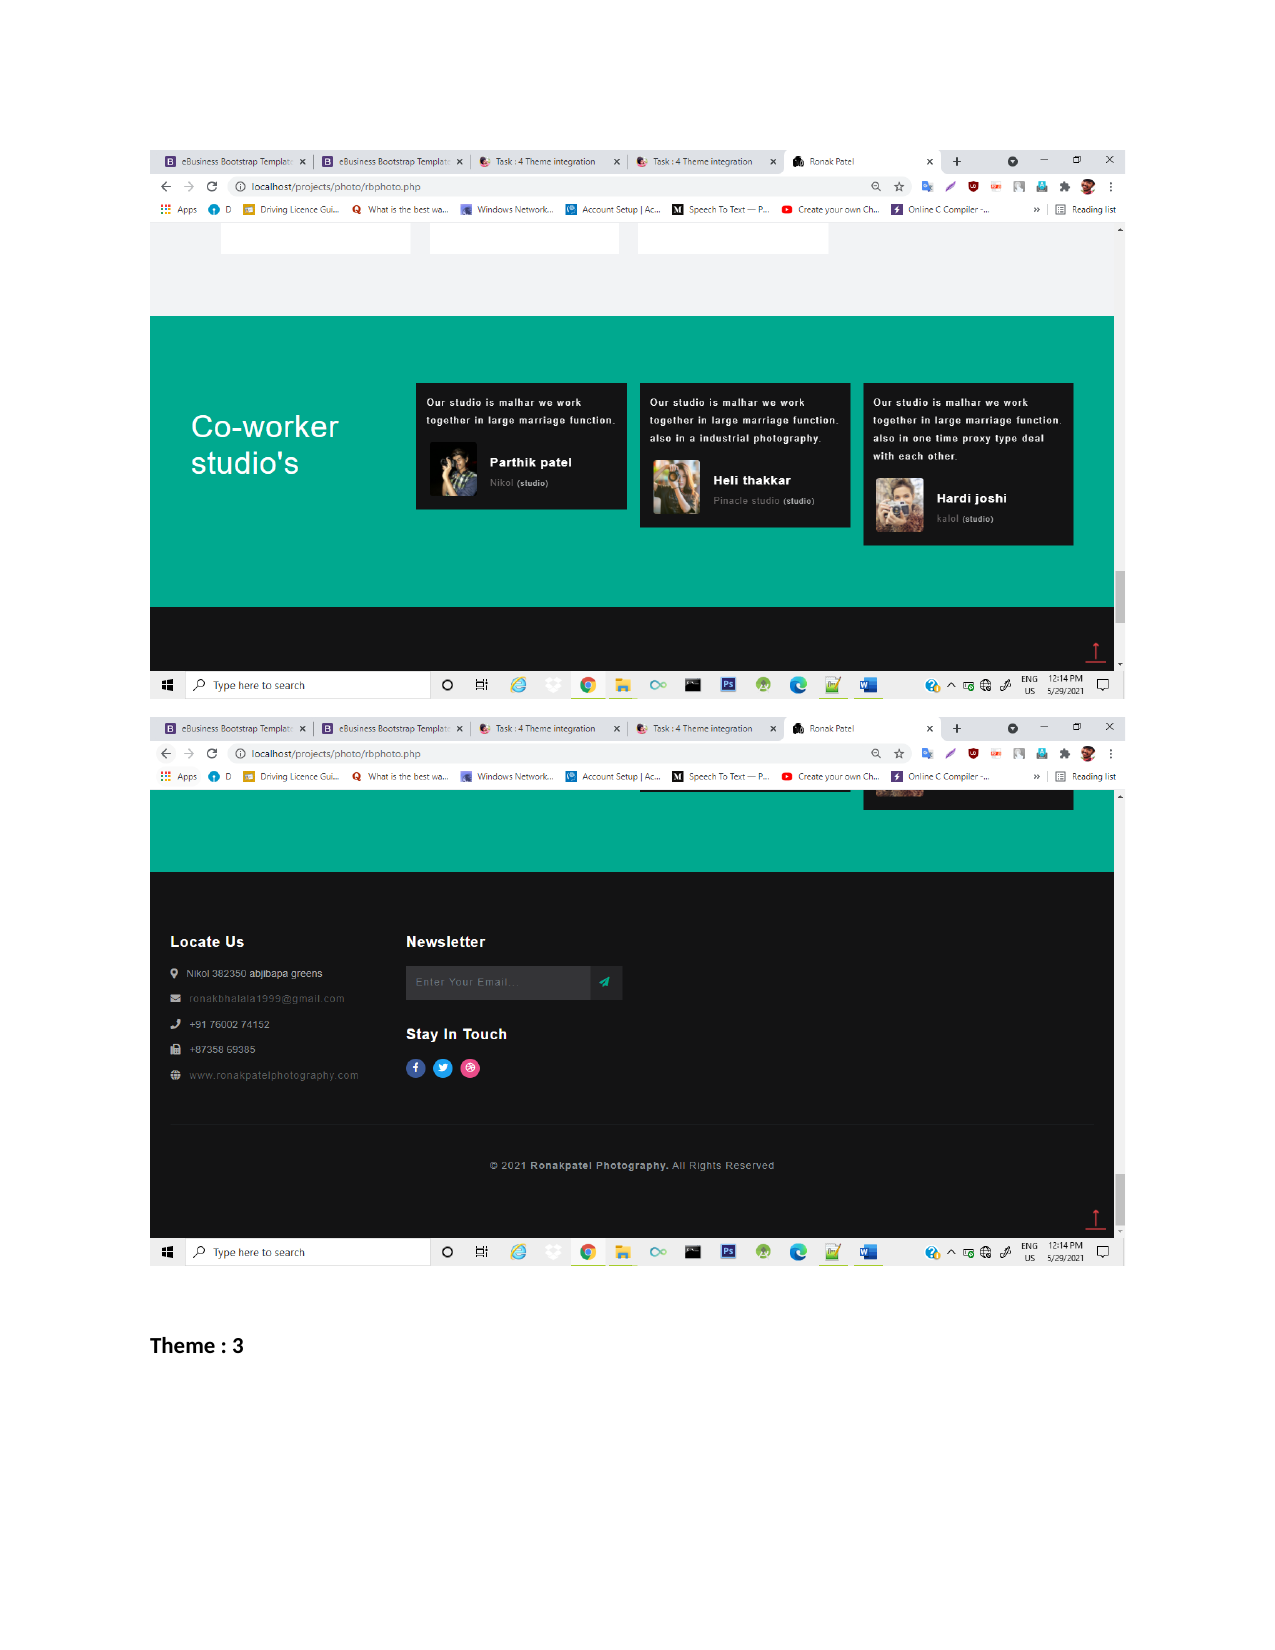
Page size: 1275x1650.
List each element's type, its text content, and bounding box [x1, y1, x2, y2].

text Theme : 3 [150, 1331, 1125, 1359]
picture [150, 150, 1125, 699]
picture [150, 717, 1125, 1266]
